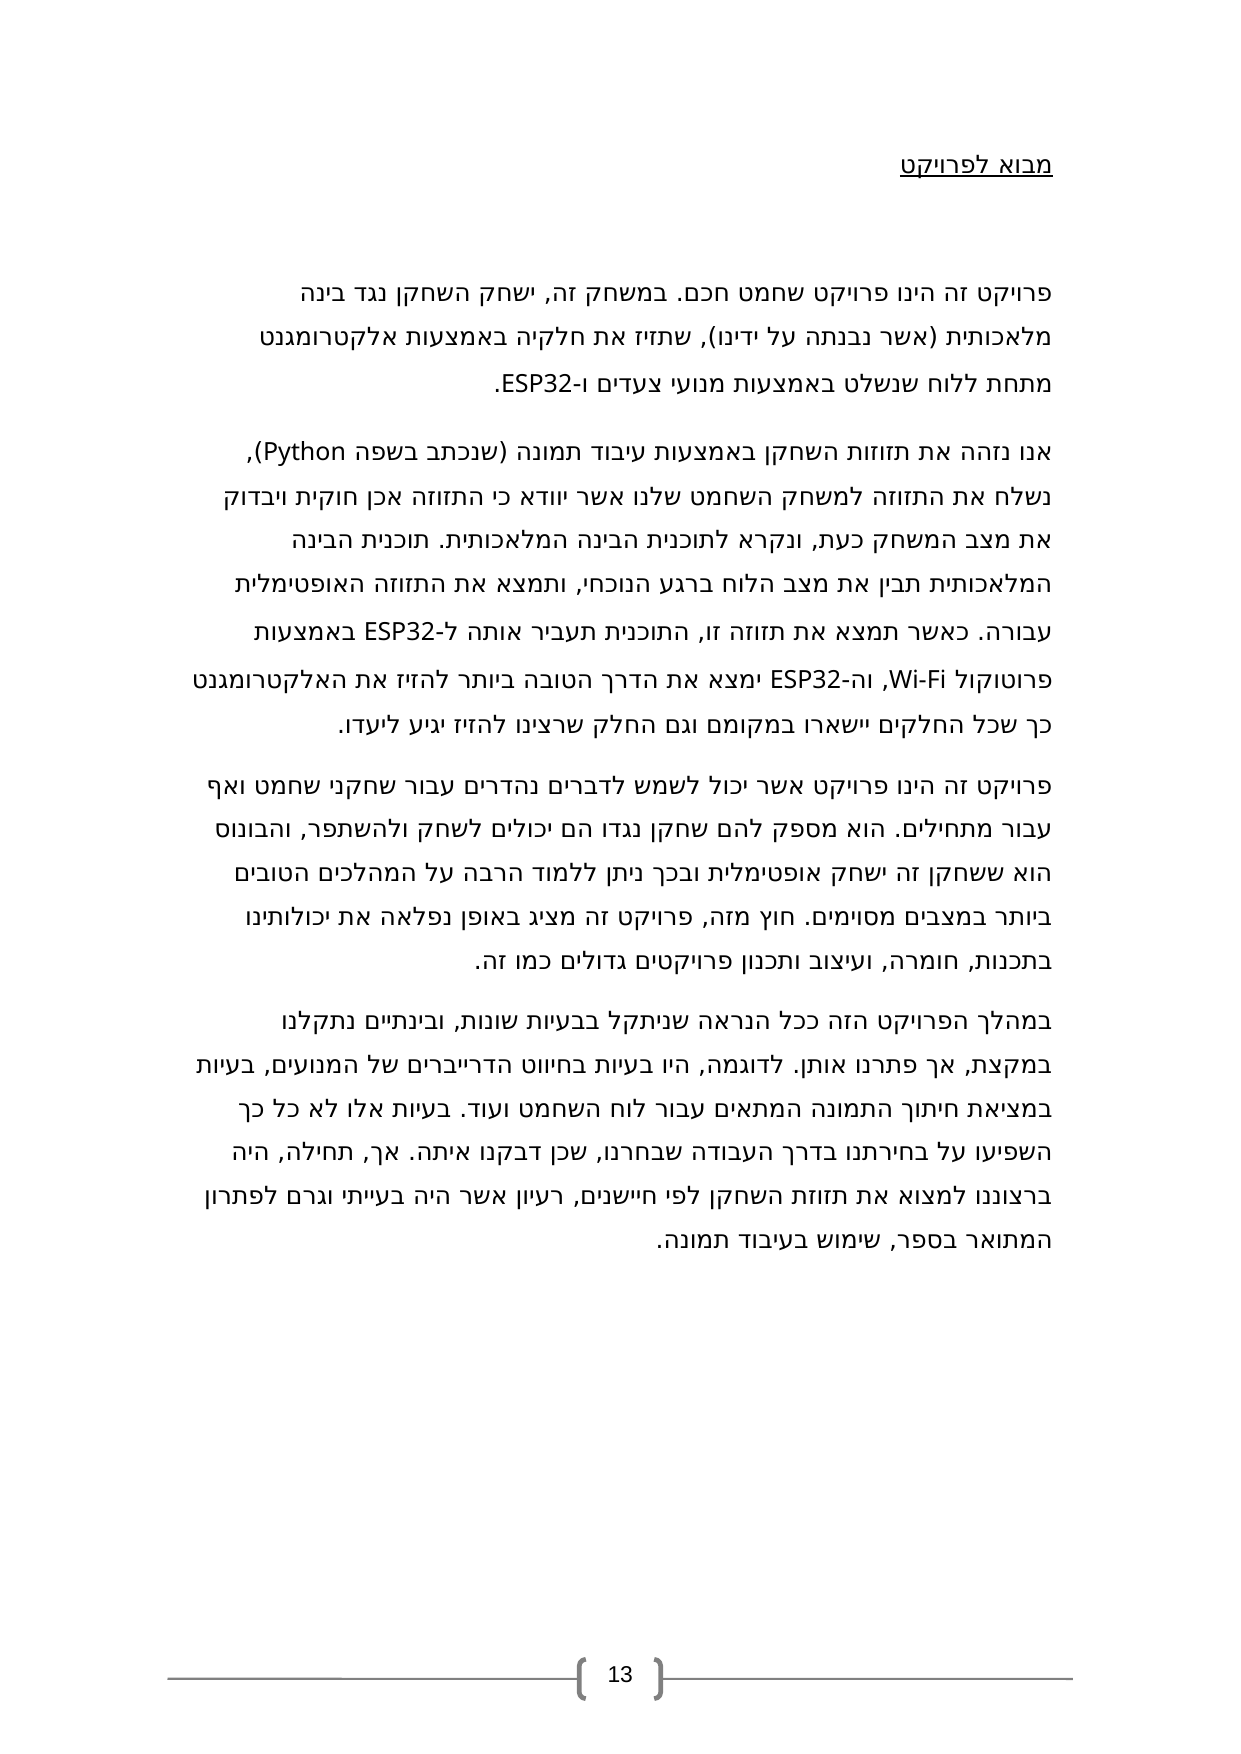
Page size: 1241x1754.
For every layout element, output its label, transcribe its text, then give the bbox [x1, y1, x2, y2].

text פרויקט זה הינו פרויקט שחמט חכם. במשחק זה, ישחק השחקן נגד בינה מלאכותית (אשר נבנתה על ידינו), שתזיז את חלקיה באמצעות אלקטרומגנט מתחת ללוח שנשלט באמצעות מנועי צעדים ו-ESP32. [187, 278, 1053, 400]
text במהלך הפרויקט הזה ככל הנראה שניתקל בבעיות שונות, ובינתיים נתקלנו במקצת, אך פתרנו אותן. לדוגמה, היו בעיות בחיווט הדרייברים של המנועים, בעיות במציאת חיתוך התמונה המתאים עבור לוח השחמט ועוד. בעיות אלו לא כל כך השפיעו על בחירתנו בדרך העבודה שבחרנו, שכן דבקנו איתה. אך, תחילה, היה ברצוננו למצוא את תזוזת השחקן לפי חיישנים, רעיון אשר היה בעייתי וגרם לפתרון המתואר בספר, שימוש בעיבוד תמונה. [187, 1006, 1053, 1254]
text אנו נזהה את תזוזות השחקן באמצעות עיבוד תמונה (שנכתב בשפה Python), נשלח את התזוזה למשחק השחמט שלנו אשר יוודא כי התזוזה אכן חוקית ויבדוק את מצב המשחק כעת, ונקרא לתוכנית הבינה המלאכותית. תוכנית הבינה המלאכותית תבין את מצב הלוח ברגע הנוכחי, ותמצא את התזוזה האופטימלית עבורה. כאשר תמצא את תזוזה זו, התוכנית תעביר אותה ל-ESP32 באמצעות פרוטוקול Wi-Fi, וה-ESP32 ימצא את הדרך הטובה ביותר להזיז את האלקטרומגנט כך שכל החלקים יישארו במקומם וגם החלק שרצינו להזיז יגיע ליעדו. [187, 433, 1053, 740]
text מבוא לפרויקט [187, 150, 1053, 179]
text פרויקט זה הינו פרויקט אשר יכול לשמש לדברים נהדרים עבור שחקני שחמט ואף עבור מתחילים. הוא מספק להם שחקן נגדו הם יכולים לשחק ולהשתפר, והבונוס הוא ששחקן זה ישחק אופטימלית ובכך ניתן ללמוד הרבה על המהלכים הטובים ביותר במצבים מסוימים. חוץ מזה, פרויקט זה מציג באופן נפלאה את יכולותינו בתכנות, חומרה, ועיצוב ותכנון פרויקטים גדולים כמו זה. [187, 771, 1053, 975]
